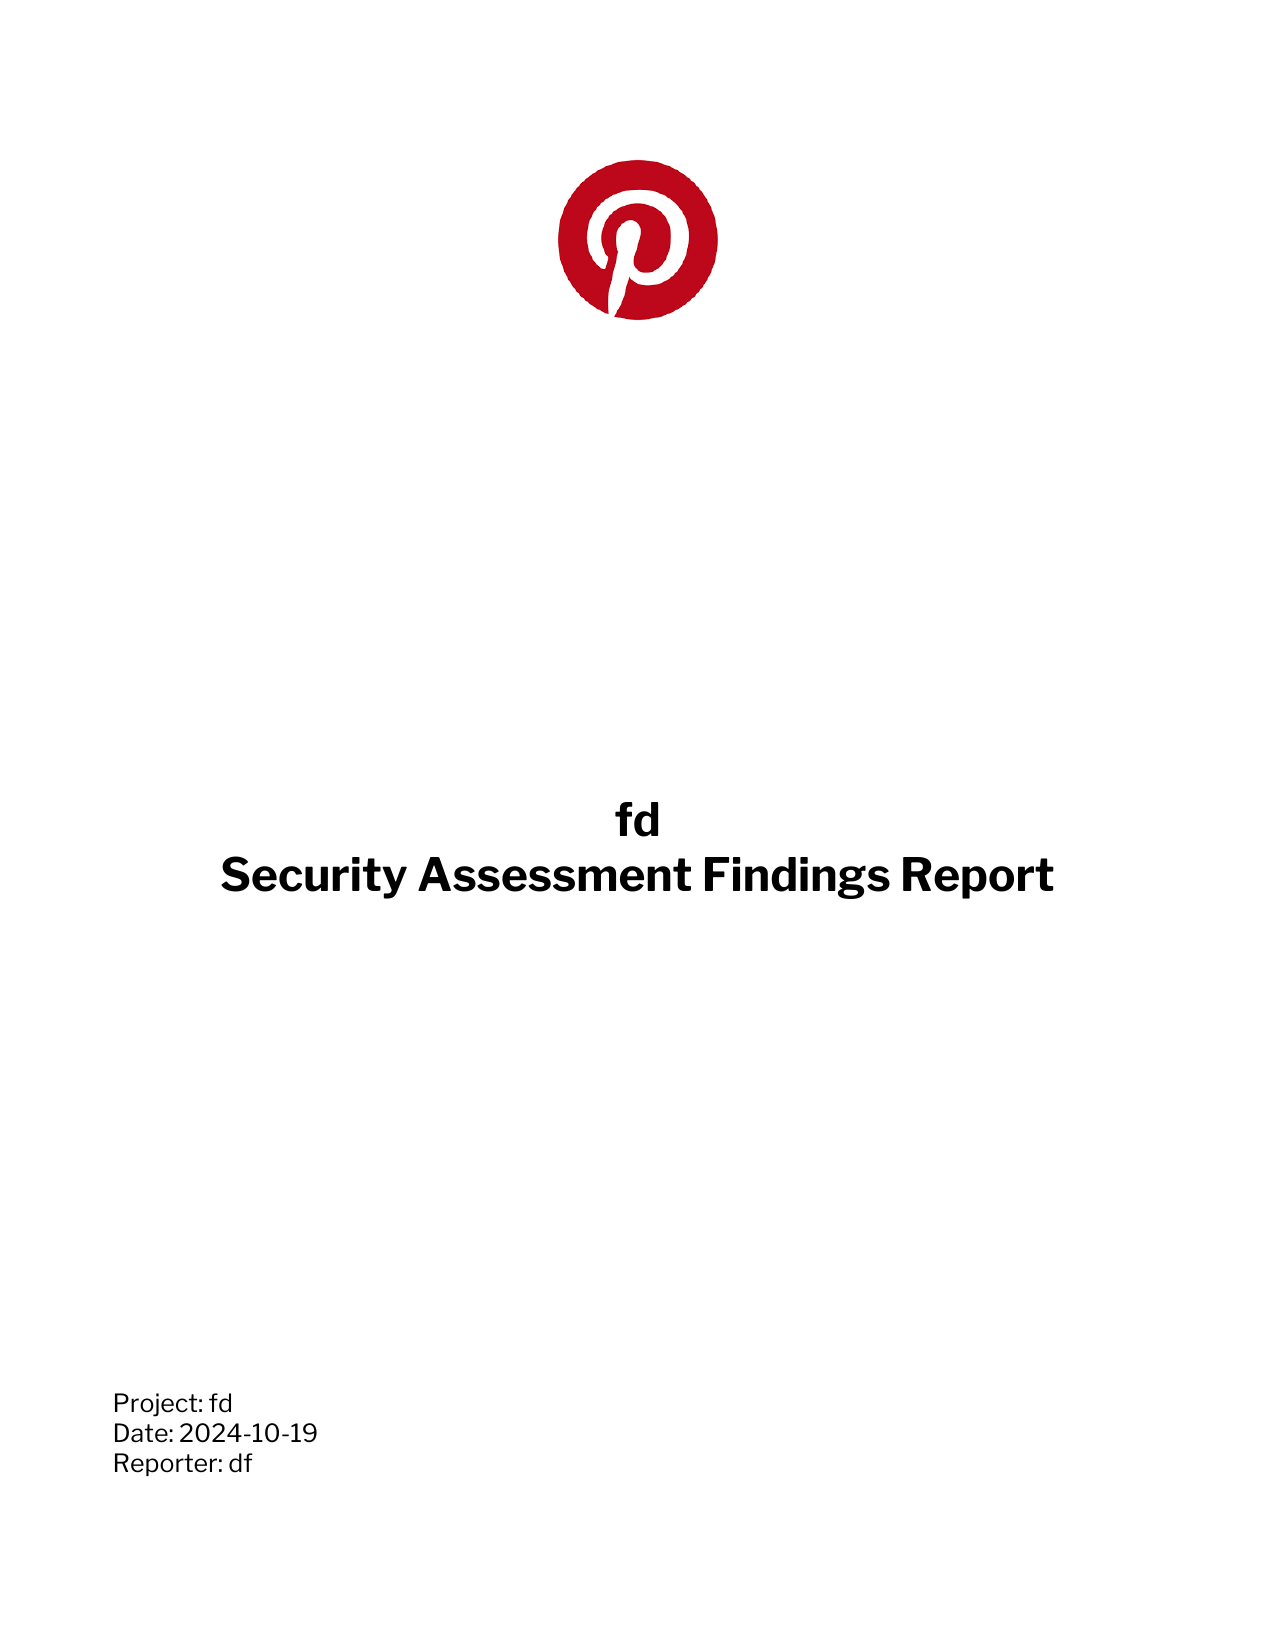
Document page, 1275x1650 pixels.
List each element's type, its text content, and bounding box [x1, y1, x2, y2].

picture [547, 150, 728, 330]
title fd [112, 792, 1162, 847]
text Project: fd [112, 1388, 1162, 1418]
text Reporter: df [112, 1448, 1162, 1479]
title Security Assessment Findings Report [112, 847, 1162, 903]
text Date: 2024-10-19 [112, 1418, 1162, 1448]
